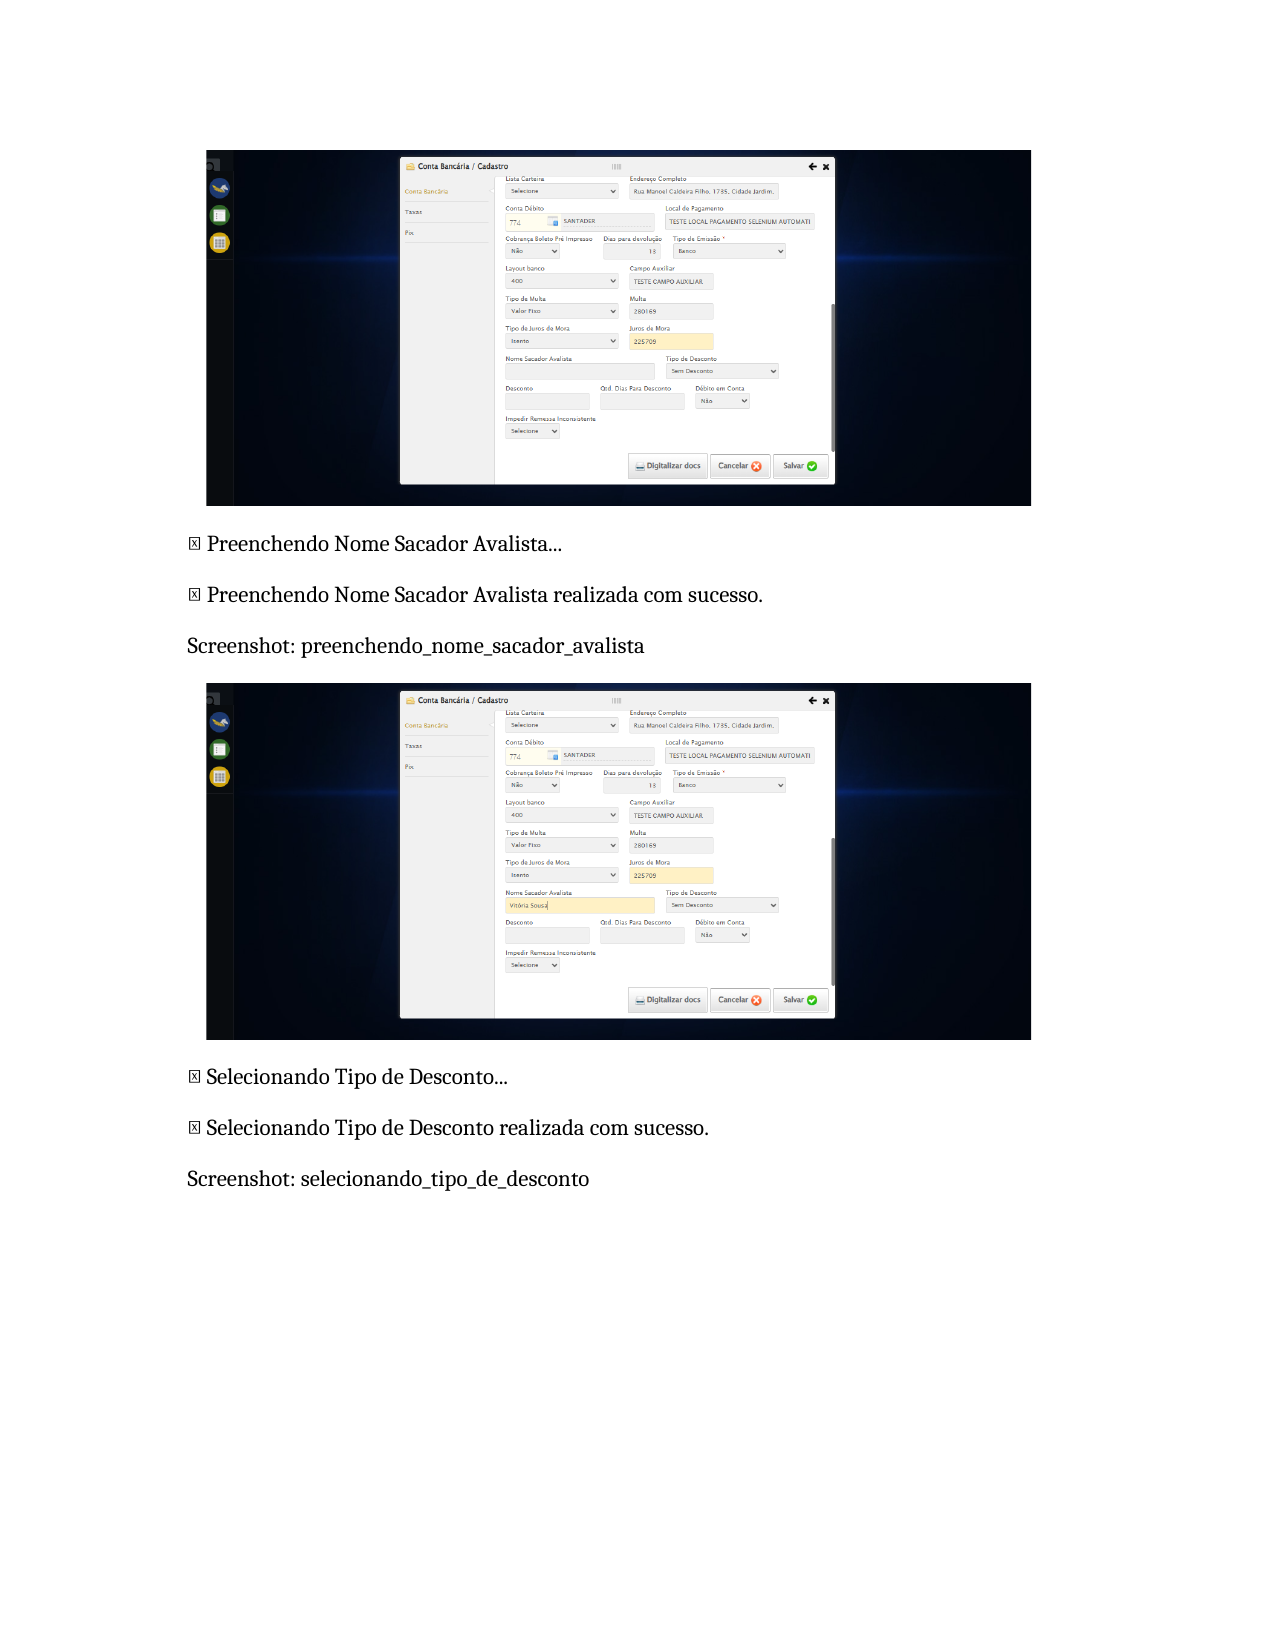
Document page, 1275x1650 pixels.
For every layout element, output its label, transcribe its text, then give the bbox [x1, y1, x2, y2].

text ✅ Selecionando Tipo de Desconto realizada com sucesso. [187, 1115, 1087, 1141]
text Screenshot: preenchendo_nome_sacador_avalista [187, 632, 1087, 659]
picture [206, 683, 1032, 1040]
text 🔄 Selecionando Tipo de Desconto... [187, 1064, 1087, 1090]
picture [206, 150, 1032, 506]
text 🔄 Preenchendo Nome Sacador Avalista... [187, 530, 1087, 557]
text ✅ Preenchendo Nome Sacador Avalista realizada com sucesso. [187, 581, 1087, 608]
text Screenshot: selecionando_tipo_de_desconto [187, 1166, 1087, 1192]
